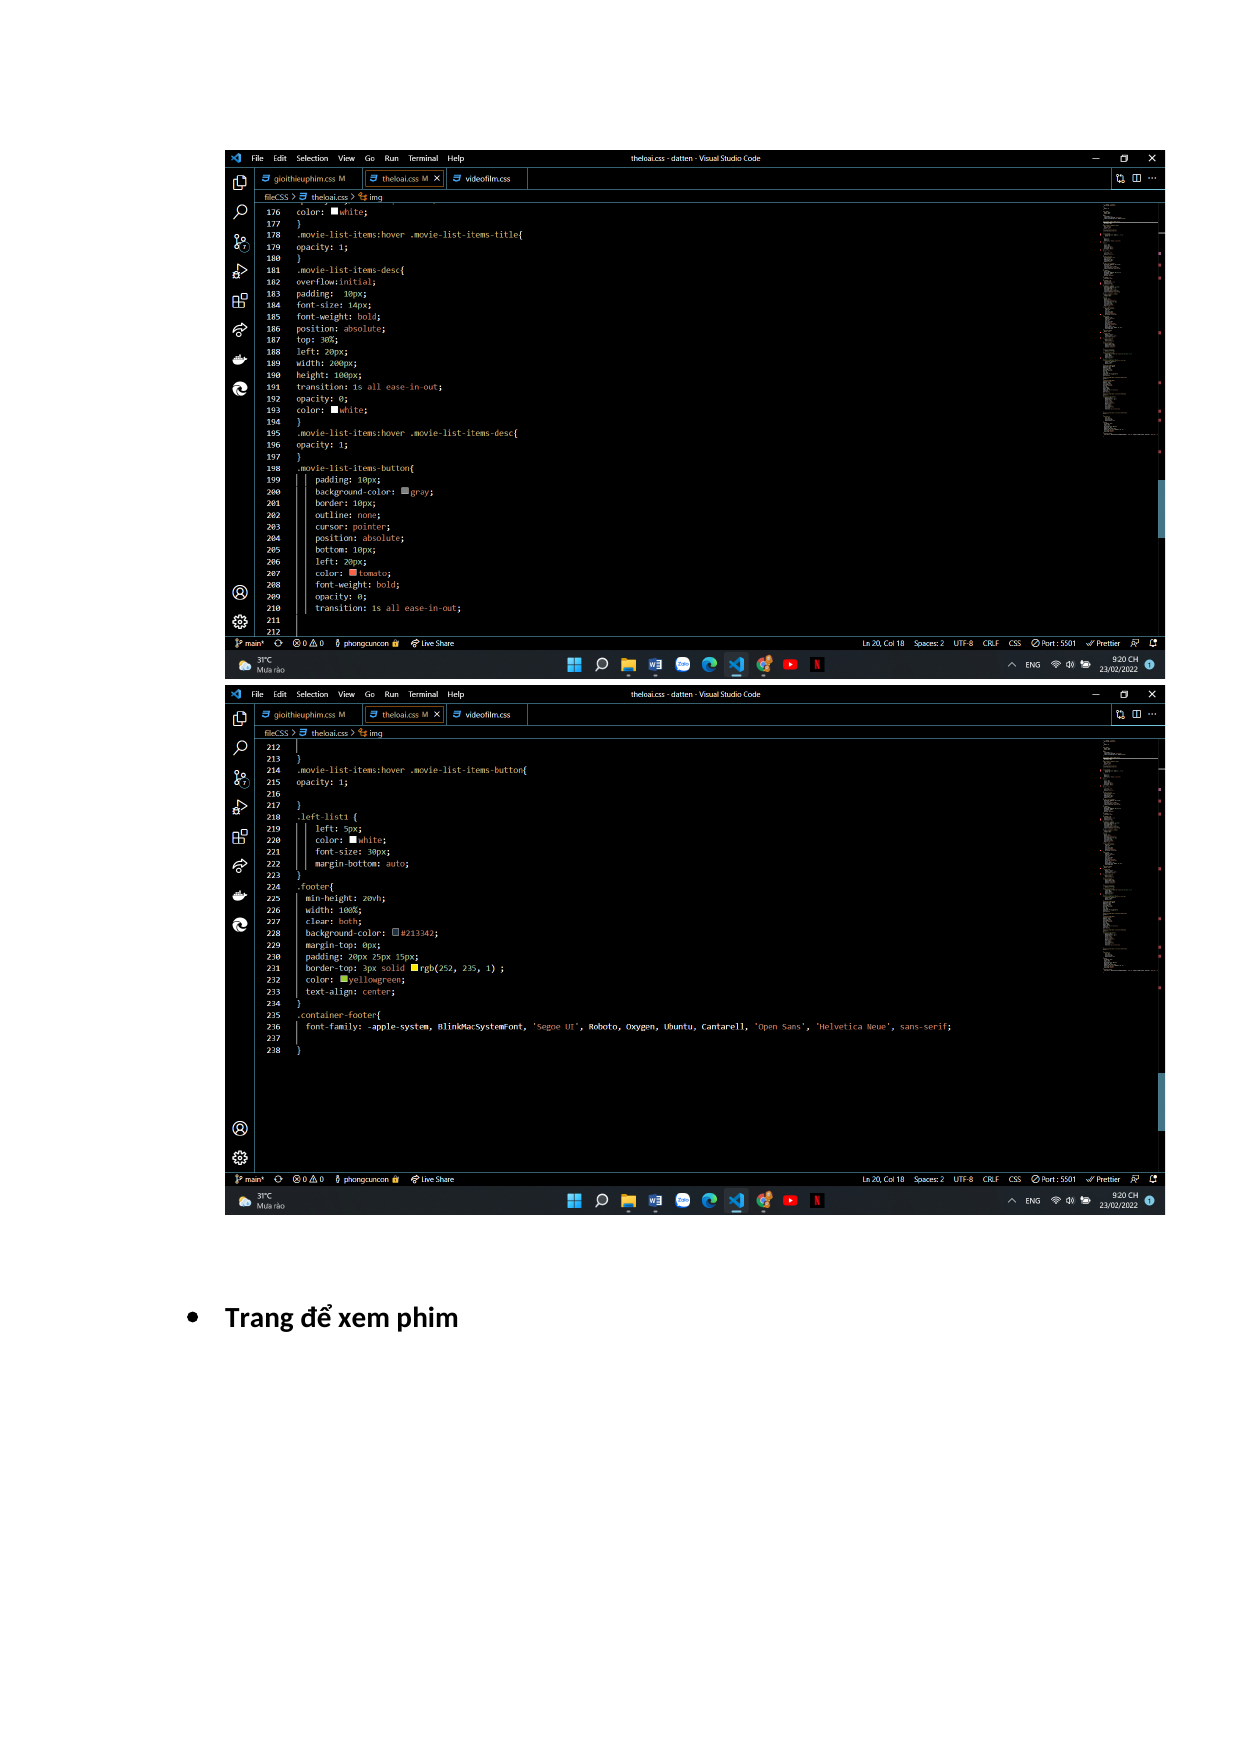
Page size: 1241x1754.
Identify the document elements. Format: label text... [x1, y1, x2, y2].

list Trang để xem phim [187, 1299, 1090, 1334]
picture [225, 685, 1166, 1215]
picture [225, 150, 1166, 679]
